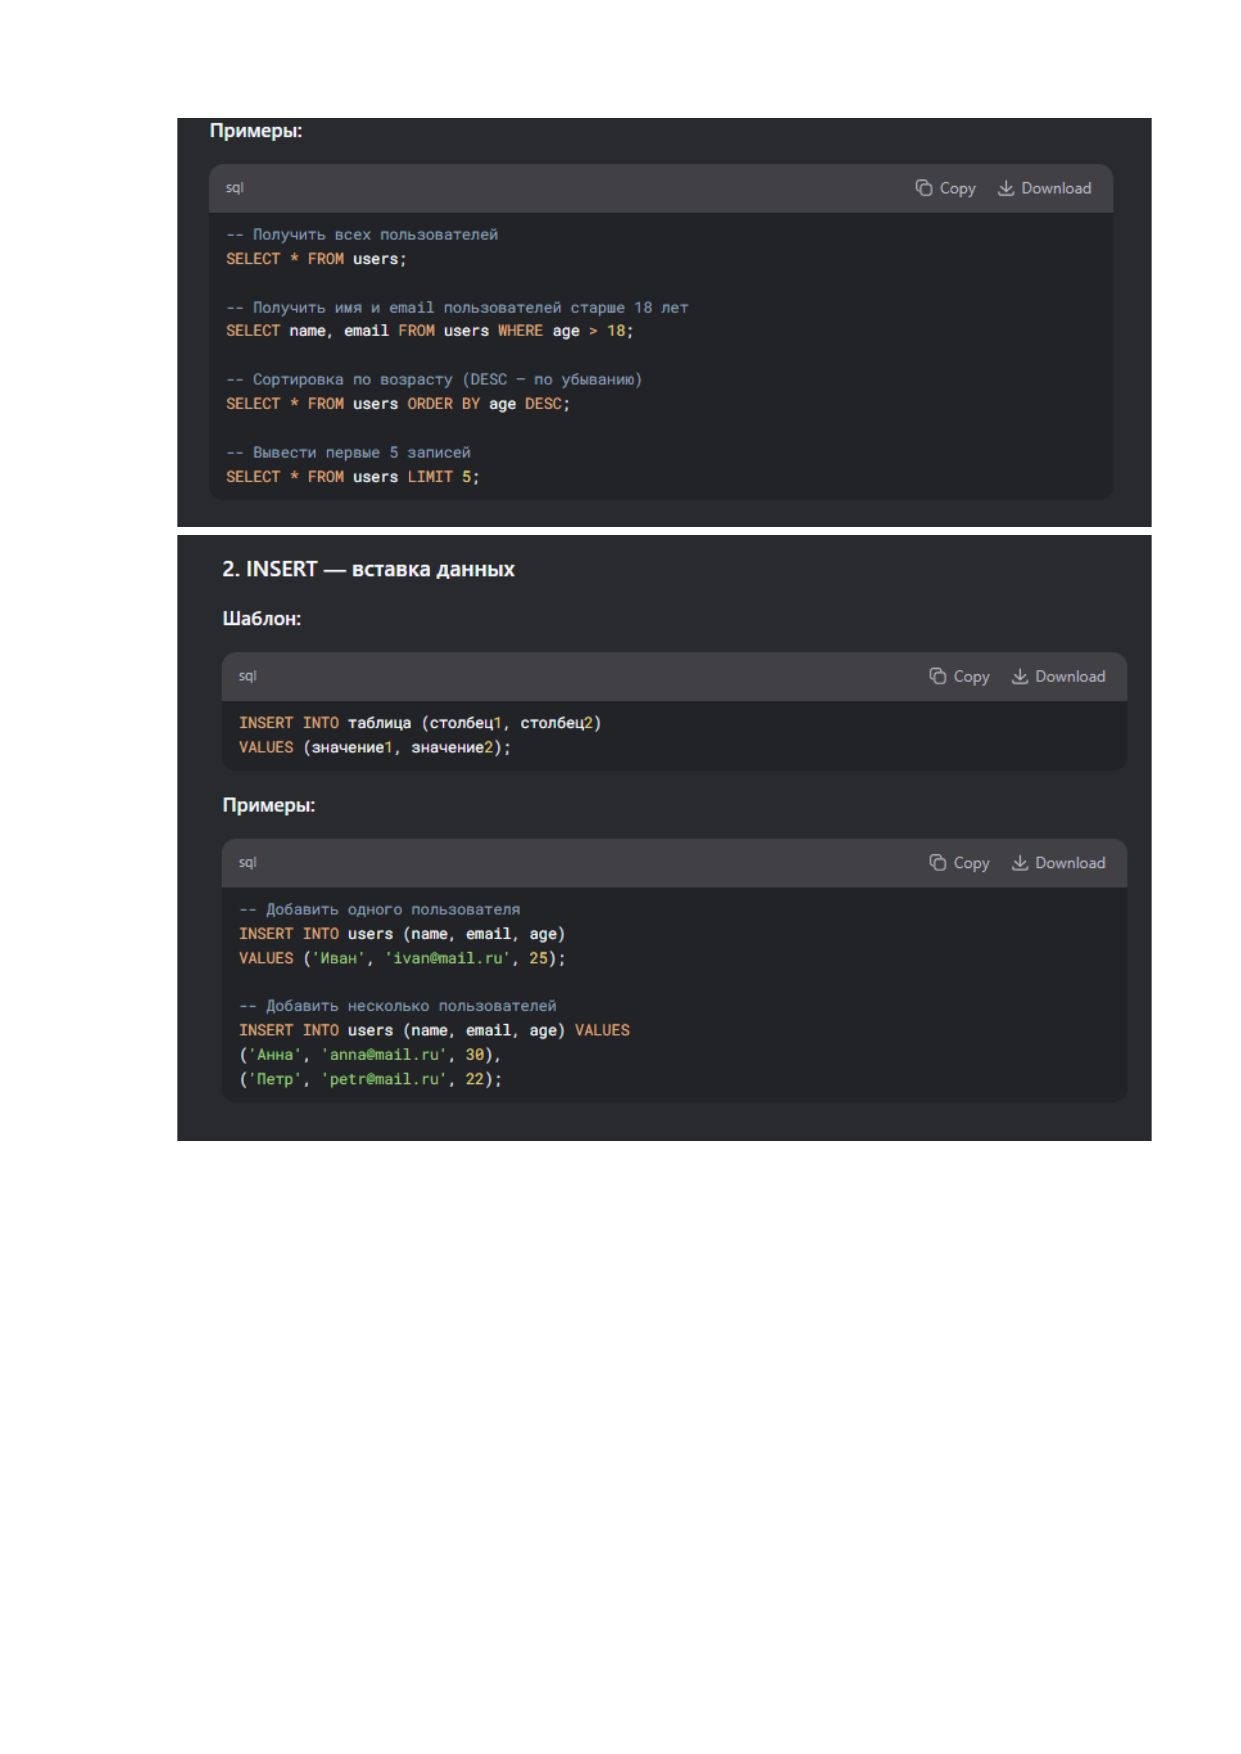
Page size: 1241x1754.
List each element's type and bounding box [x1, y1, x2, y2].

picture [177, 535, 1152, 1141]
picture [177, 118, 1152, 527]
